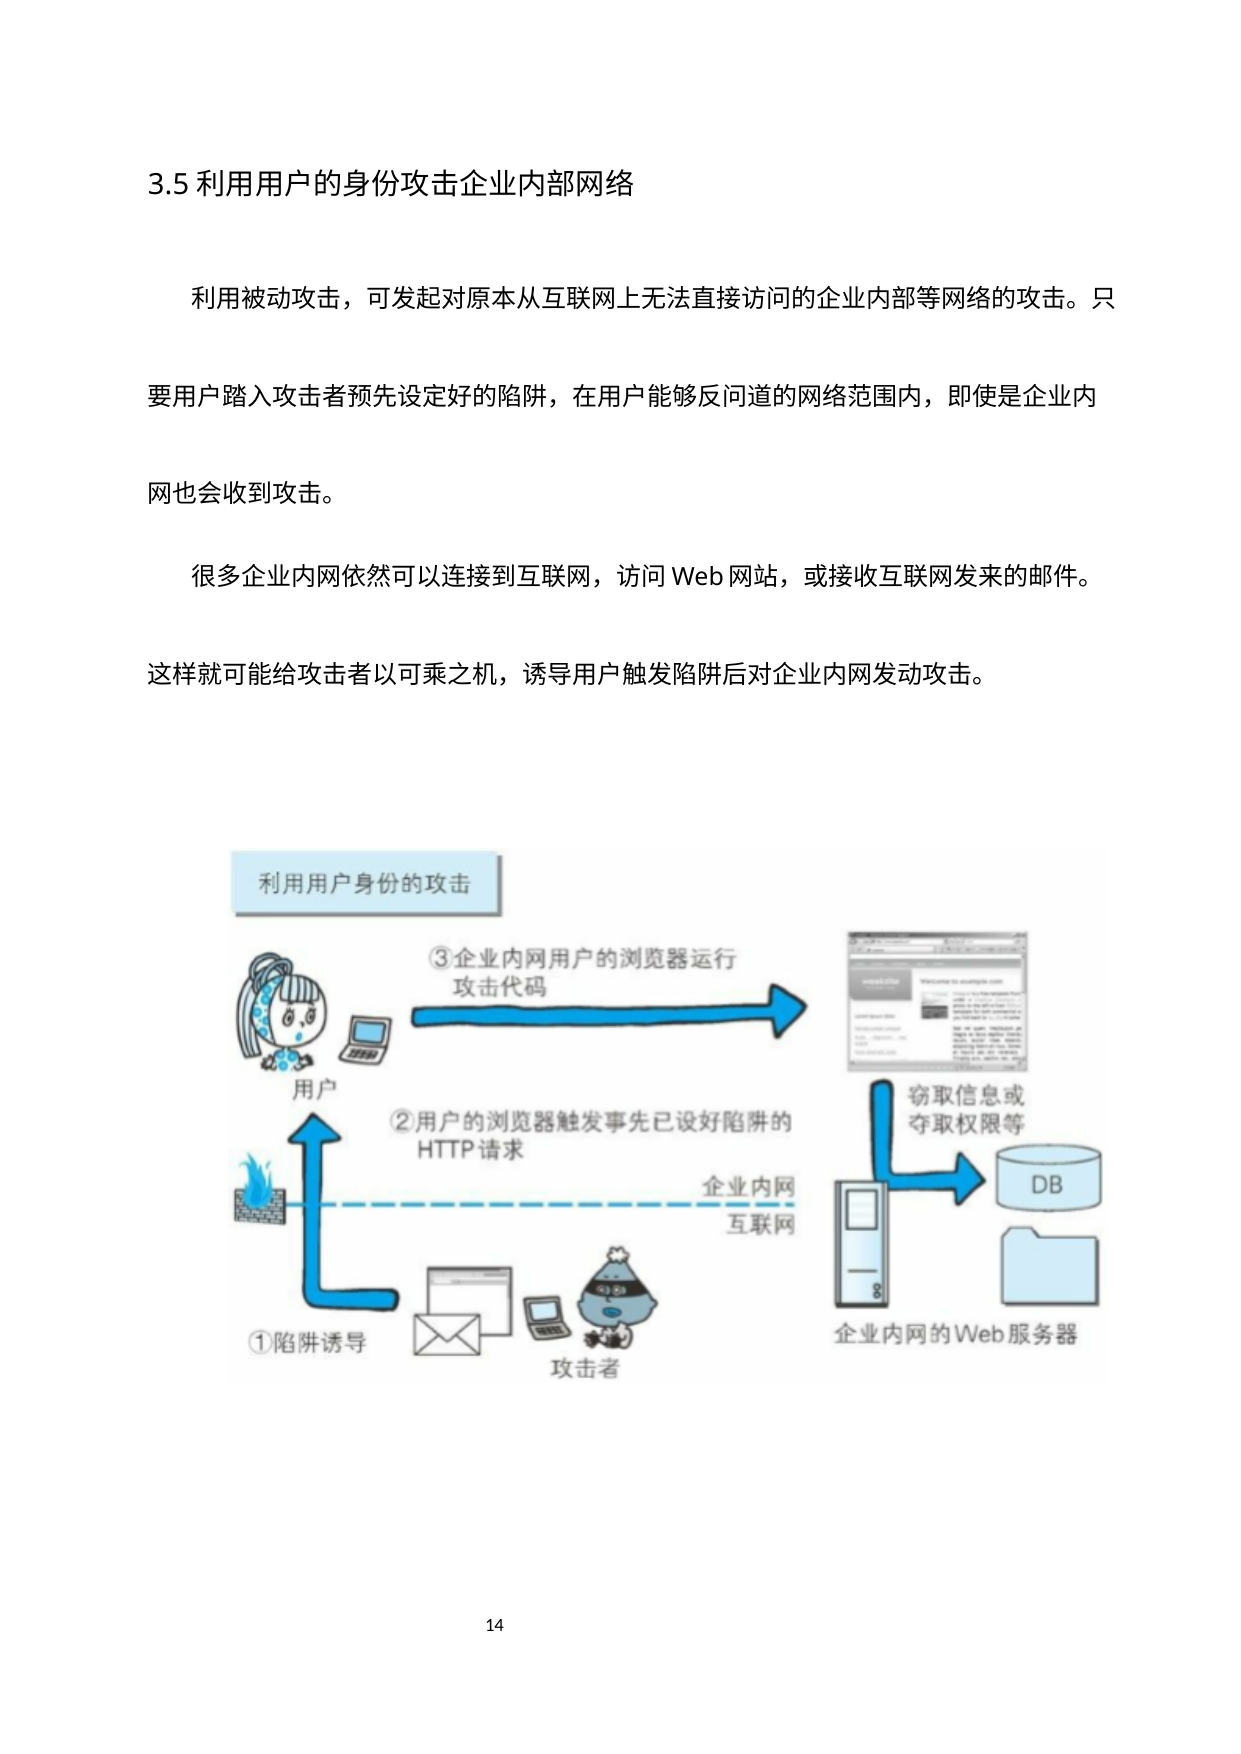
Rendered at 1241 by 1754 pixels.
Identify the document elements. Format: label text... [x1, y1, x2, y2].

picture [191, 834, 1142, 1403]
list 3.5 利用用户的身份攻击企业内部网络 [148, 149, 1122, 214]
text 利用被动攻击，可发起对原本从互联网上无法直接访问的企业内部等网络的攻击。只要用户踏入攻击者预先设定好的陷阱，在用户能够反问道的网络范围内，即使是企业内网也会收到攻击。 [148, 264, 1122, 524]
text 很多企业内网依然可以连接到互联网，访问Web网站，或接收互联网发来的邮件。这样就可能给攻击者以可乘之机，诱导用户触发陷阱后对企业内网发动攻击。 [148, 542, 1122, 705]
